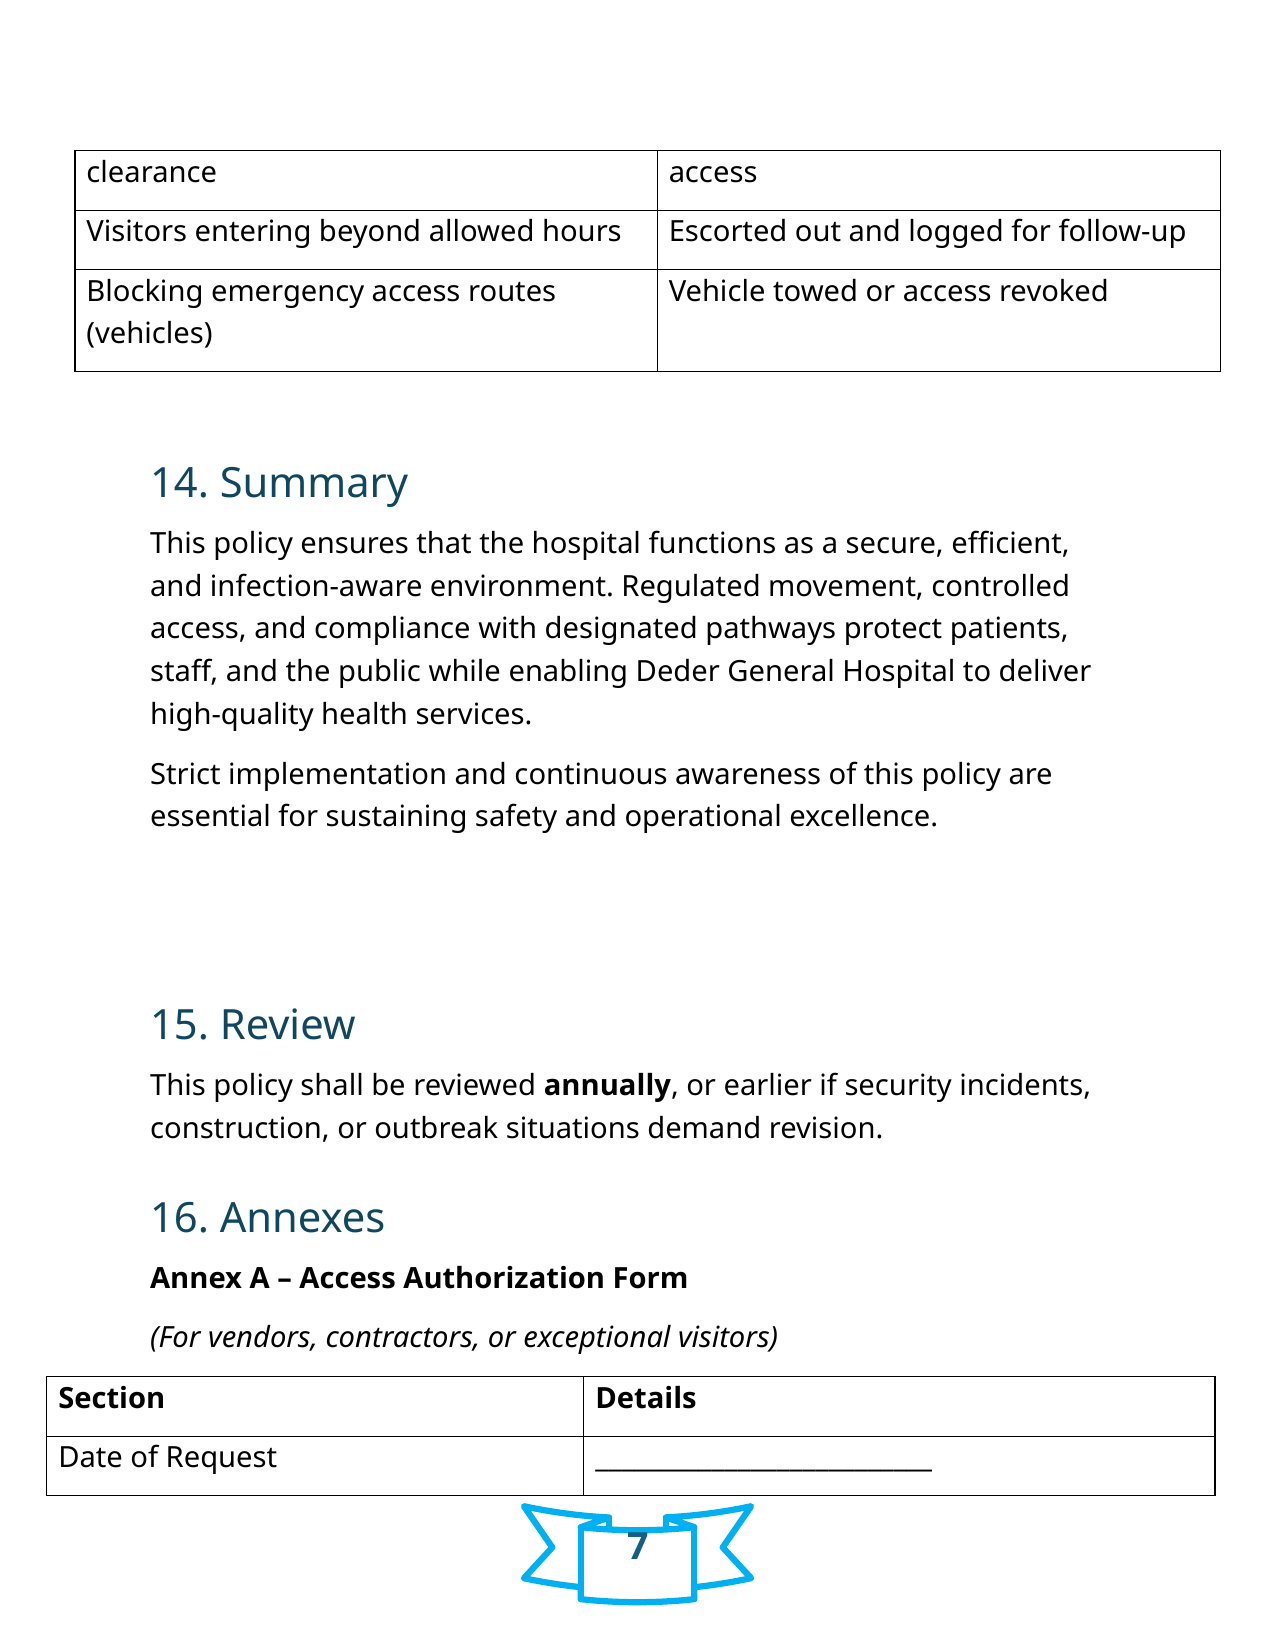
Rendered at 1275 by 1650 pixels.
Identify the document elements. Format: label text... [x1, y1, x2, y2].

text This policy shall be reviewed annually, or earlier if security incidents, construction, or outbreak situations demand revision. [150, 1064, 1125, 1147]
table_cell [584, 1437, 1214, 1495]
table_cell Vehicle towed or access revoked [658, 270, 1220, 371]
table_header Details [584, 1377, 1214, 1436]
text Strict implementation and continuous awareness of this policy are essential for sustaining safety and operational excellence. [150, 753, 1125, 835]
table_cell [658, 151, 1220, 209]
text This policy ensures that the hospital functions as a secure, efficient, and infection-aware environment. Regulated movement, controlled access, and compliance with designated pathways protect patients, staff, and the public while enabling Deder General Hospital to deliver high-quality health services. [150, 522, 1125, 733]
table_cell Escorted out and logged for follow-up [658, 211, 1220, 269]
text Annex A – Access Authorization Form [150, 1257, 1125, 1297]
table_cell Date of Request [47, 1437, 583, 1495]
subtitle 16. Annexes [150, 1188, 1125, 1244]
text (For vendors, contractors, or exceptional visitors) [150, 1317, 1125, 1356]
subtitle 15. Review [150, 995, 1125, 1052]
table_cell Visitors entering beyond allowed hours [76, 211, 657, 269]
table_header Section [47, 1377, 583, 1436]
table_cell Blocking emergency access routes (vehicles) [76, 270, 657, 371]
subtitle 14. Summary [150, 453, 1125, 509]
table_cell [76, 151, 657, 209]
